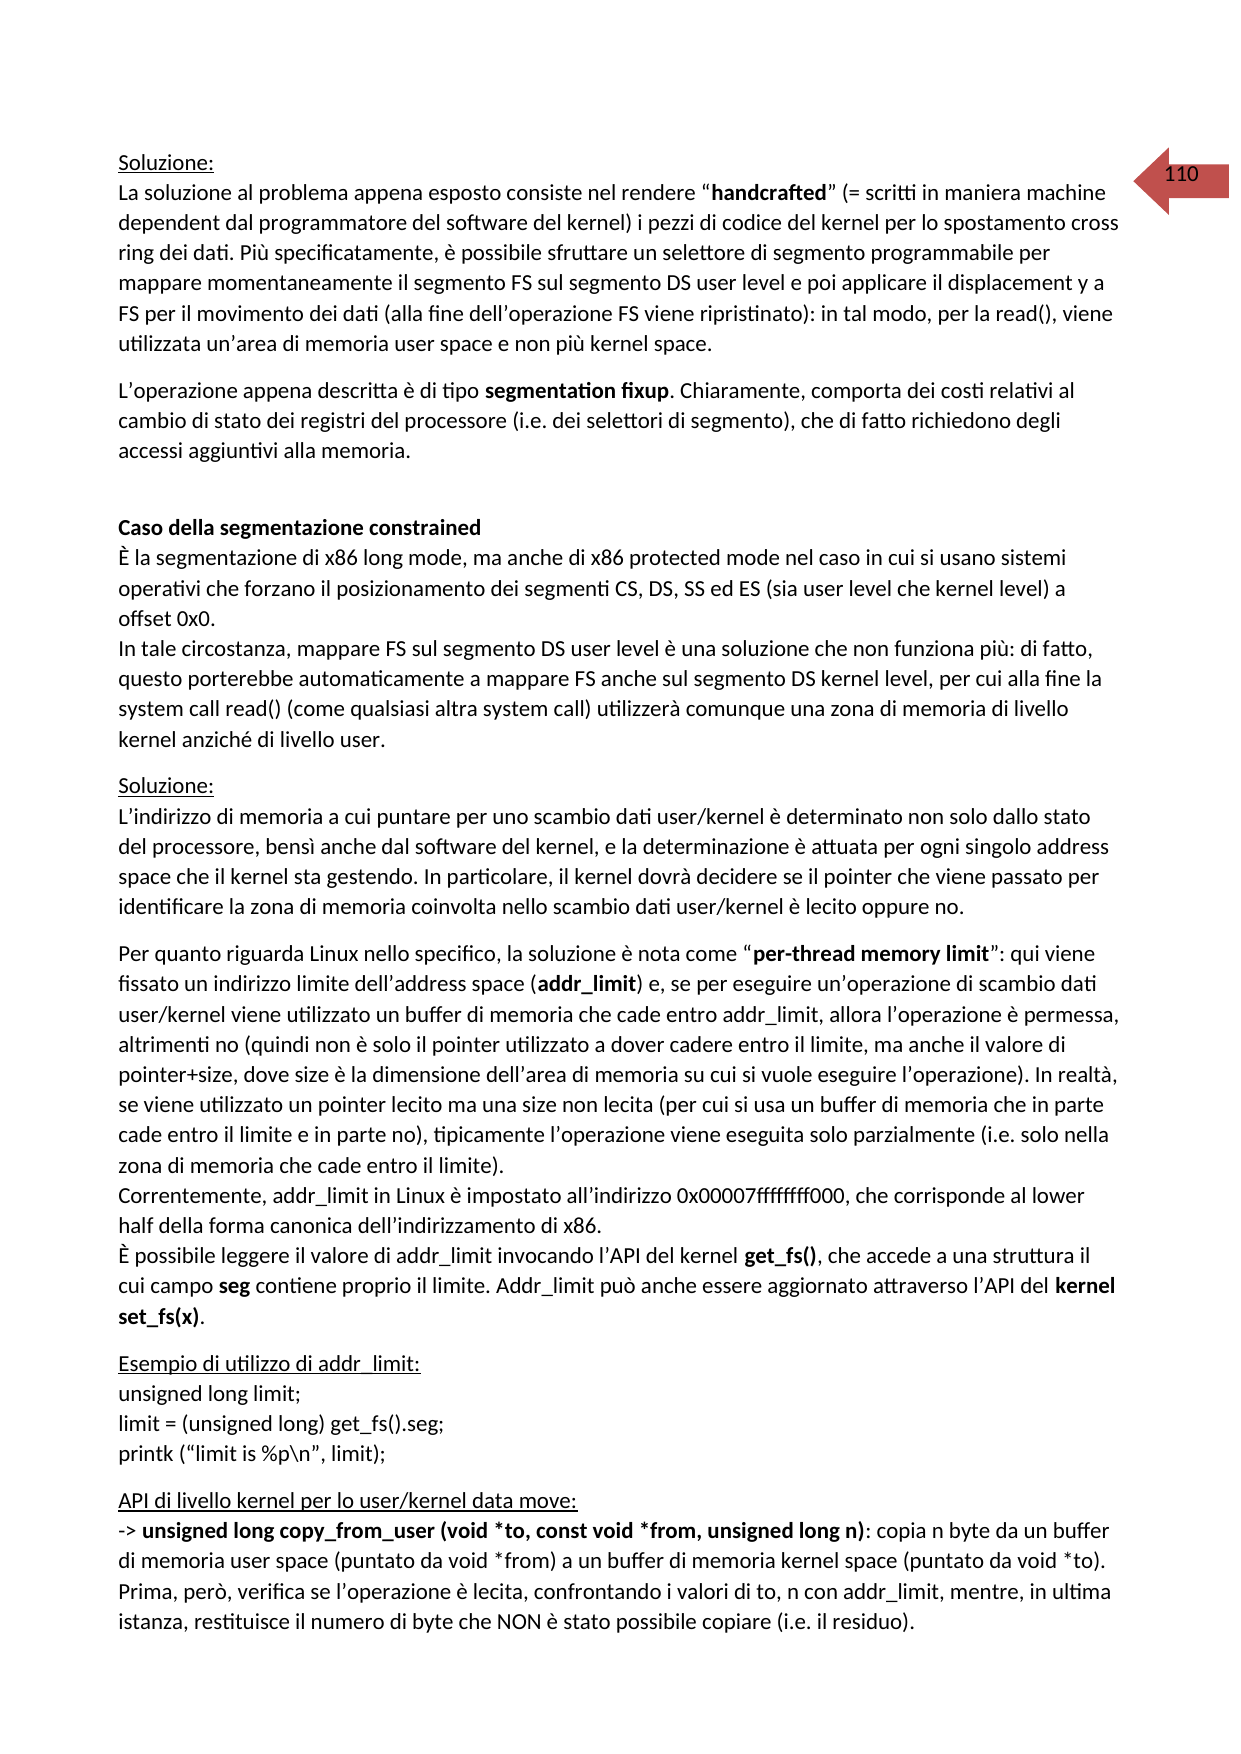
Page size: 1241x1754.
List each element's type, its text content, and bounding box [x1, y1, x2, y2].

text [118, 1486, 1122, 1635]
text Esempio di utilizzo di addr_limit: unsigned long limit; limit = (unsigned long) get_fs().seg; printk (“limit is %p\n”, limit); [118, 1349, 1122, 1467]
text Soluzione: L’indirizzo di memoria a cui puntare per uno scambio dati user/kernel è determinato non solo dallo stato del processore, bensì anche dal software del kernel, e la determinazione è attuata per ogni singolo address space che il kernel sta gestendo. In particolare, il kernel dovrà decidere se il pointer che viene passato per identificare la zona di memoria coinvolta nello scambio dati user/kernel è lecito oppure no. [118, 772, 1122, 920]
text Soluzione: La soluzione al problema appena esposto consiste nel rendere “handcrafted” (= scritti in maniera machine dependent dal programmatore del software del kernel) i pezzi di codice del kernel per lo spostamento cross ring dei dati. Più specificatamente, è possibile sfruttare un selettore di segmento programmabile per mappare momentaneamente il segmento FS sul segmento DS user level e poi applicare il displacement y a FS per il movimento dei dati (alla fine dell’operazione FS viene ripristinato): in tal modo, per la read(), viene utilizzata un’area di memoria user space e non più kernel space. [118, 148, 1122, 357]
text Per quanto riguarda Linux nello specifico, la soluzione è nota come “per-thread memory limit”: qui viene fissato un indirizzo limite dell’address space (addr_limit) e, se per eseguire un’operazione di scambio dati user/kernel viene utilizzato un buffer di memoria che cade entro addr_limit, allora l’operazione è permessa, altrimenti no (quindi non è solo il pointer utilizzato a dover cadere entro il limite, ma anche il valore di pointer+size, dove size è la dimensione dell’area di memoria su cui si vuole eseguire l’operazione). In realtà, se viene utilizzato un pointer lecito ma una size non lecita (per cui si usa un buffer di memoria che in parte cade entro il limite e in parte no), tipicamente l’operazione viene eseguita solo parzialmente (i.e. solo nella zona di memoria che cade entro il limite). Correntemente, addr_limit in Linux è impostato all’indirizzo 0x00007ffffffff000, che corrisponde al lower half della forma canonica dell’indirizzamento di x86. È possibile leggere il valore di addr_limit invocando l’API del kernel get_fs(), che accede a una struttura il cui campo seg contiene proprio il limite. Addr_limit può anche essere aggiornato attraverso l’API del kernel set_fs(x). [118, 939, 1122, 1330]
text L’operazione appena descritta è di tipo segmentation fixup. Chiaramente, comporta dei costi relativi al cambio di stato dei registri del processore (i.e. dei selettori di segmento), che di fatto richiedono degli accessi aggiuntivi alla memoria. [118, 376, 1122, 464]
text Caso della segmentazione constrained È la segmentazione di x86 long mode, ma anche di x86 protected mode nel caso in cui si usano sistemi operativi che forzano il posizionamento dei segmenti CS, DS, SS ed ES (sia user level che kernel level) a offset 0x0. In tale circostanza, mappare FS sul segmento DS user level è una soluzione che non funziona più: di fatto, questo porterebbe automaticamente a mappare FS anche sul segmento DS kernel level, per cui alla fine la system call read() (come qualsiasi altra system call) utilizzerà comunque una zona di memoria di livello kernel anziché di livello user. [118, 483, 1122, 753]
